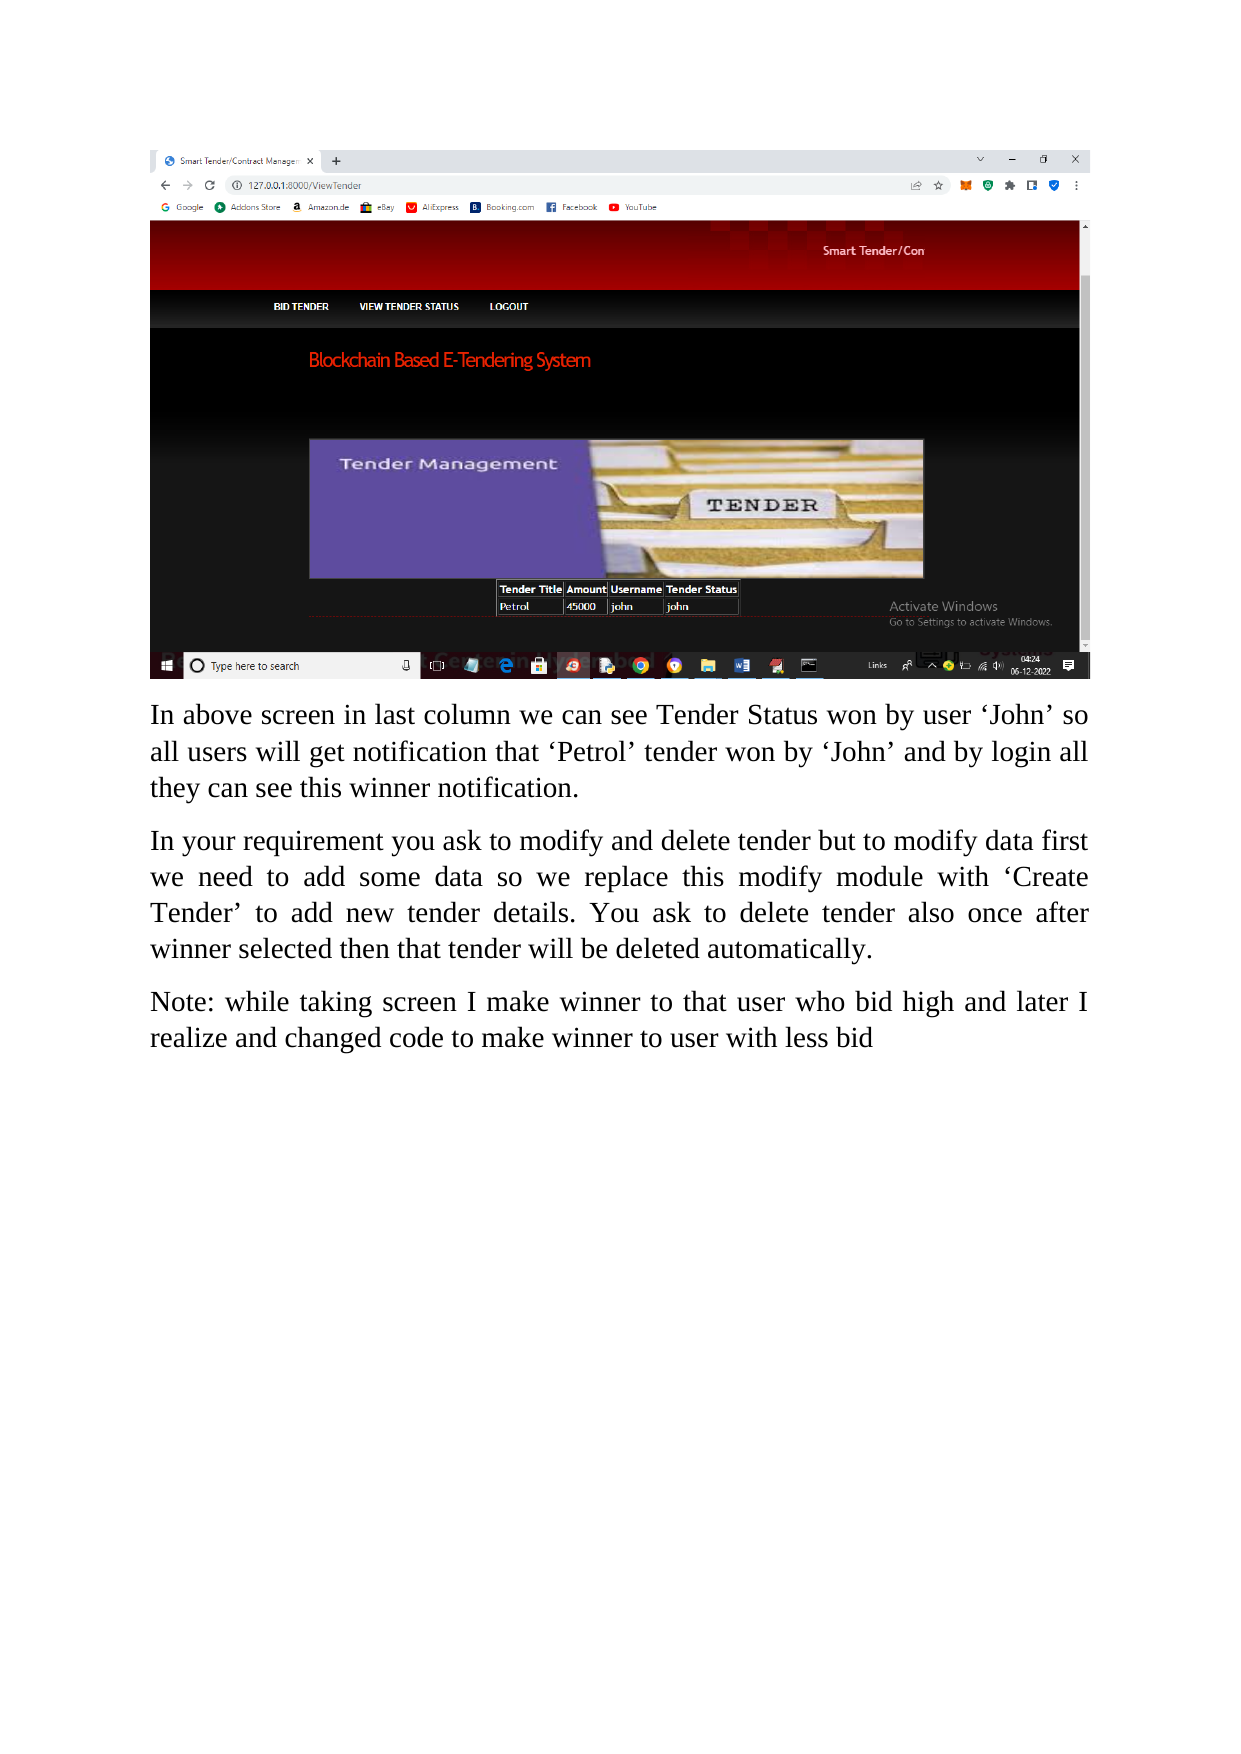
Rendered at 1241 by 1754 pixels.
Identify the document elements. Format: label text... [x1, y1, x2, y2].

text Note: while taking screen I make winner to that user who bid high and later I realize and changed code to make winner to user with less bid [150, 984, 1090, 1053]
text In above screen in last column we can see Tender Status won by user ‘John’ so all users will get notification that ‘Petrol’ tender won by ‘John’ and by login all they can see this winner notification. [150, 697, 1090, 803]
picture [150, 150, 1091, 679]
text In your requirement you ask to modify and delete tender but to modify data first we need to add some data so we replace this modify module with ‘Create Tender’ to add new tender details. You ask to delete tender also once after winner selected then that tender will be deleted automatically. [150, 823, 1090, 964]
